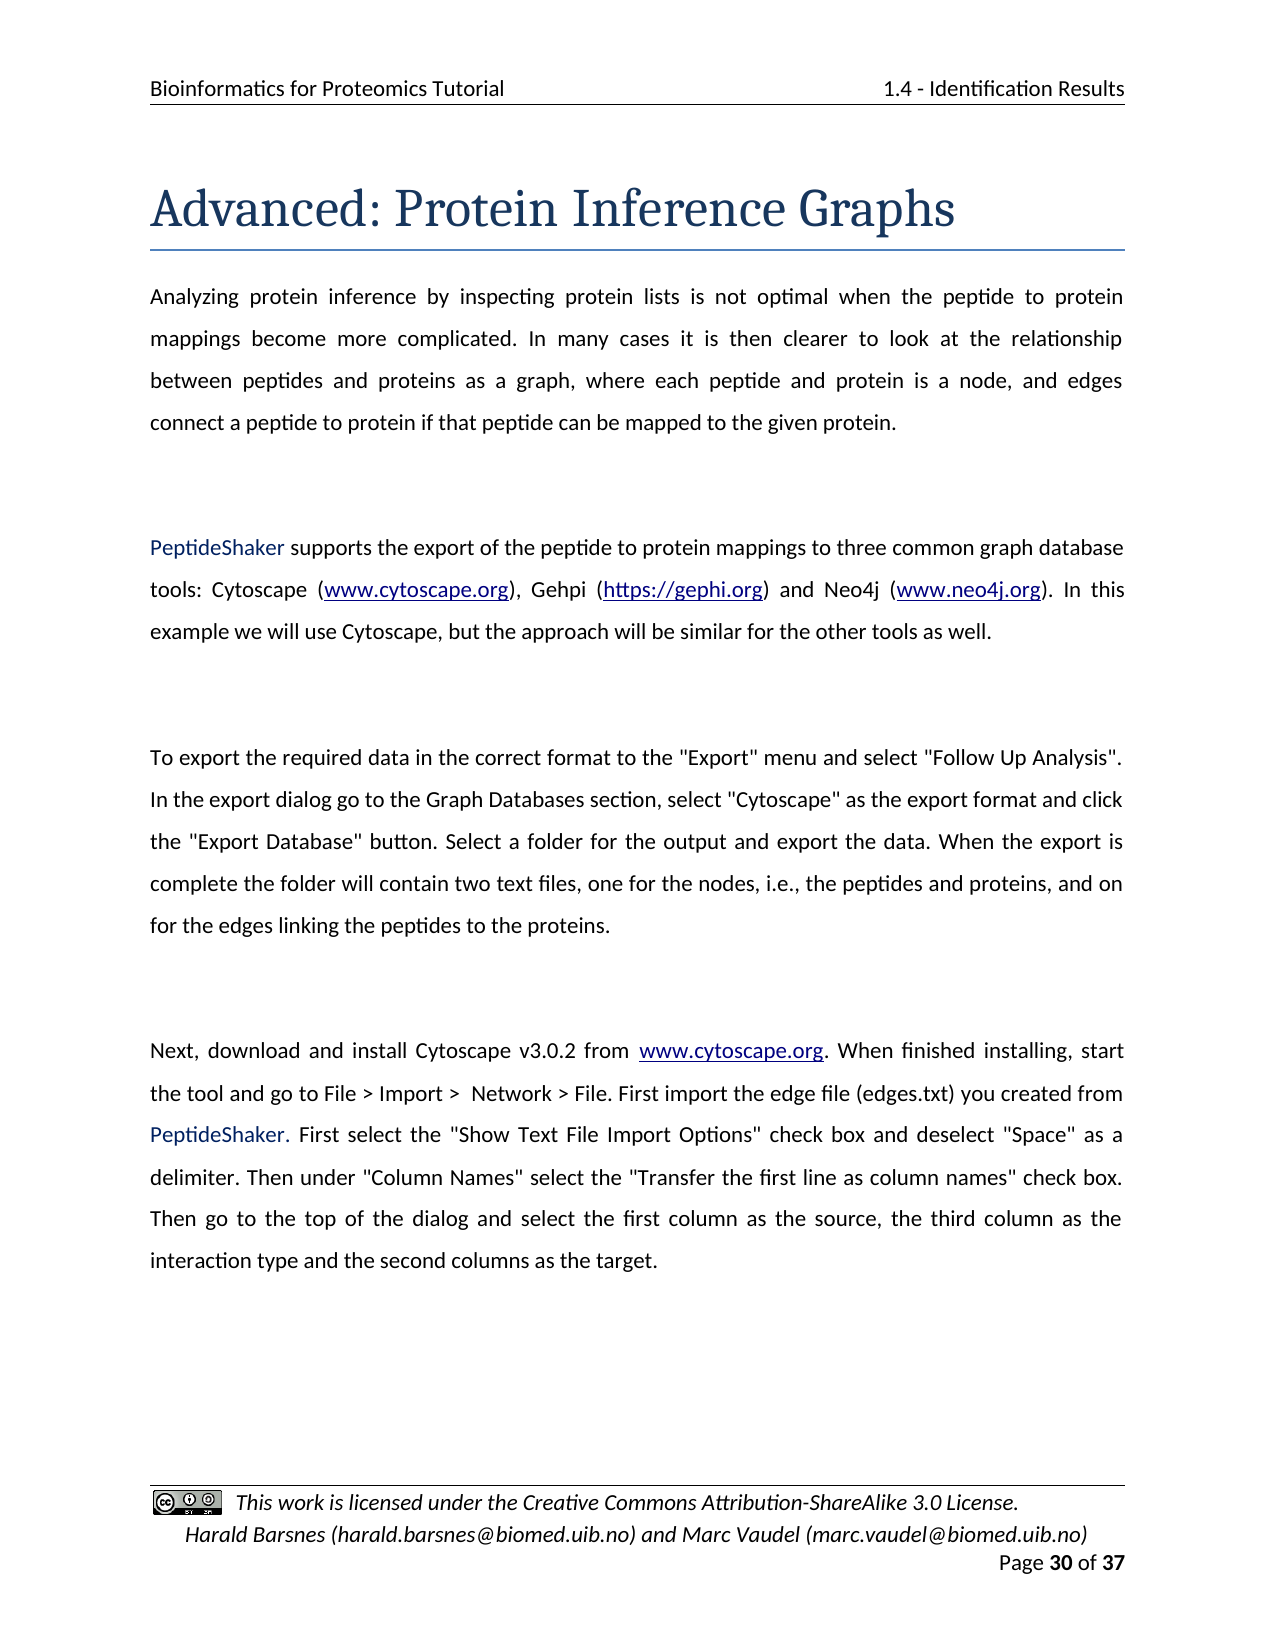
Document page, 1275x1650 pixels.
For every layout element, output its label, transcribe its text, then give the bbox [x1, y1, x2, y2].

text Analyzing protein inference by inspecting protein lists is not optimal when the peptide to protein mappings become more complicated. In many cases it is then clearer to look at the relationship between peptides and proteins as a graph, where each peptide and protein is a node, and edges connect a peptide to protein if that peptide can be mapped to the given protein. [150, 282, 1125, 436]
title Advanced: Protein Inference Graphs [150, 178, 1125, 249]
picture [153, 1490, 222, 1515]
text To export the required data in the correct format to the "Export" menu and select "Follow Up Analysis". In the export dialog go to the Graph Databases section, select "Cytoscape" as the export format and click the "Export Database" button. Select a folder for the output and export the data. When the export is complete the folder will contain two text files, one for the nodes, i.e., the peptides and proteins, and on for the edges linking the peptides to the proteins. [150, 743, 1125, 939]
text Next, download and install Cytoscape v3.0.2 from www.cytoscape.org. When finished installing, start the tool and go to File > Import > Network > File. First import the edge file (edges.txt) you created from PeptideShaker. First select the "Show Text File Import Options" check box and deselect "Space" as a delimiter. Then under "Column Names" select the "Transfer the first line as column names" check box. Then go to the top of the dialog and select the first column as the source, the third column as the interaction type and the second columns as the target. [150, 1037, 1125, 1274]
text PeptideShaker supports the export of the peptide to protein mappings to three common graph database tools: Cytoscape (www.cytoscape.org), Gehpi (https://gephi.org) and Neo4j (www.neo4j.org). In this example we will use Cytoscape, but the approach will be similar for the other tools as well. [150, 533, 1125, 646]
